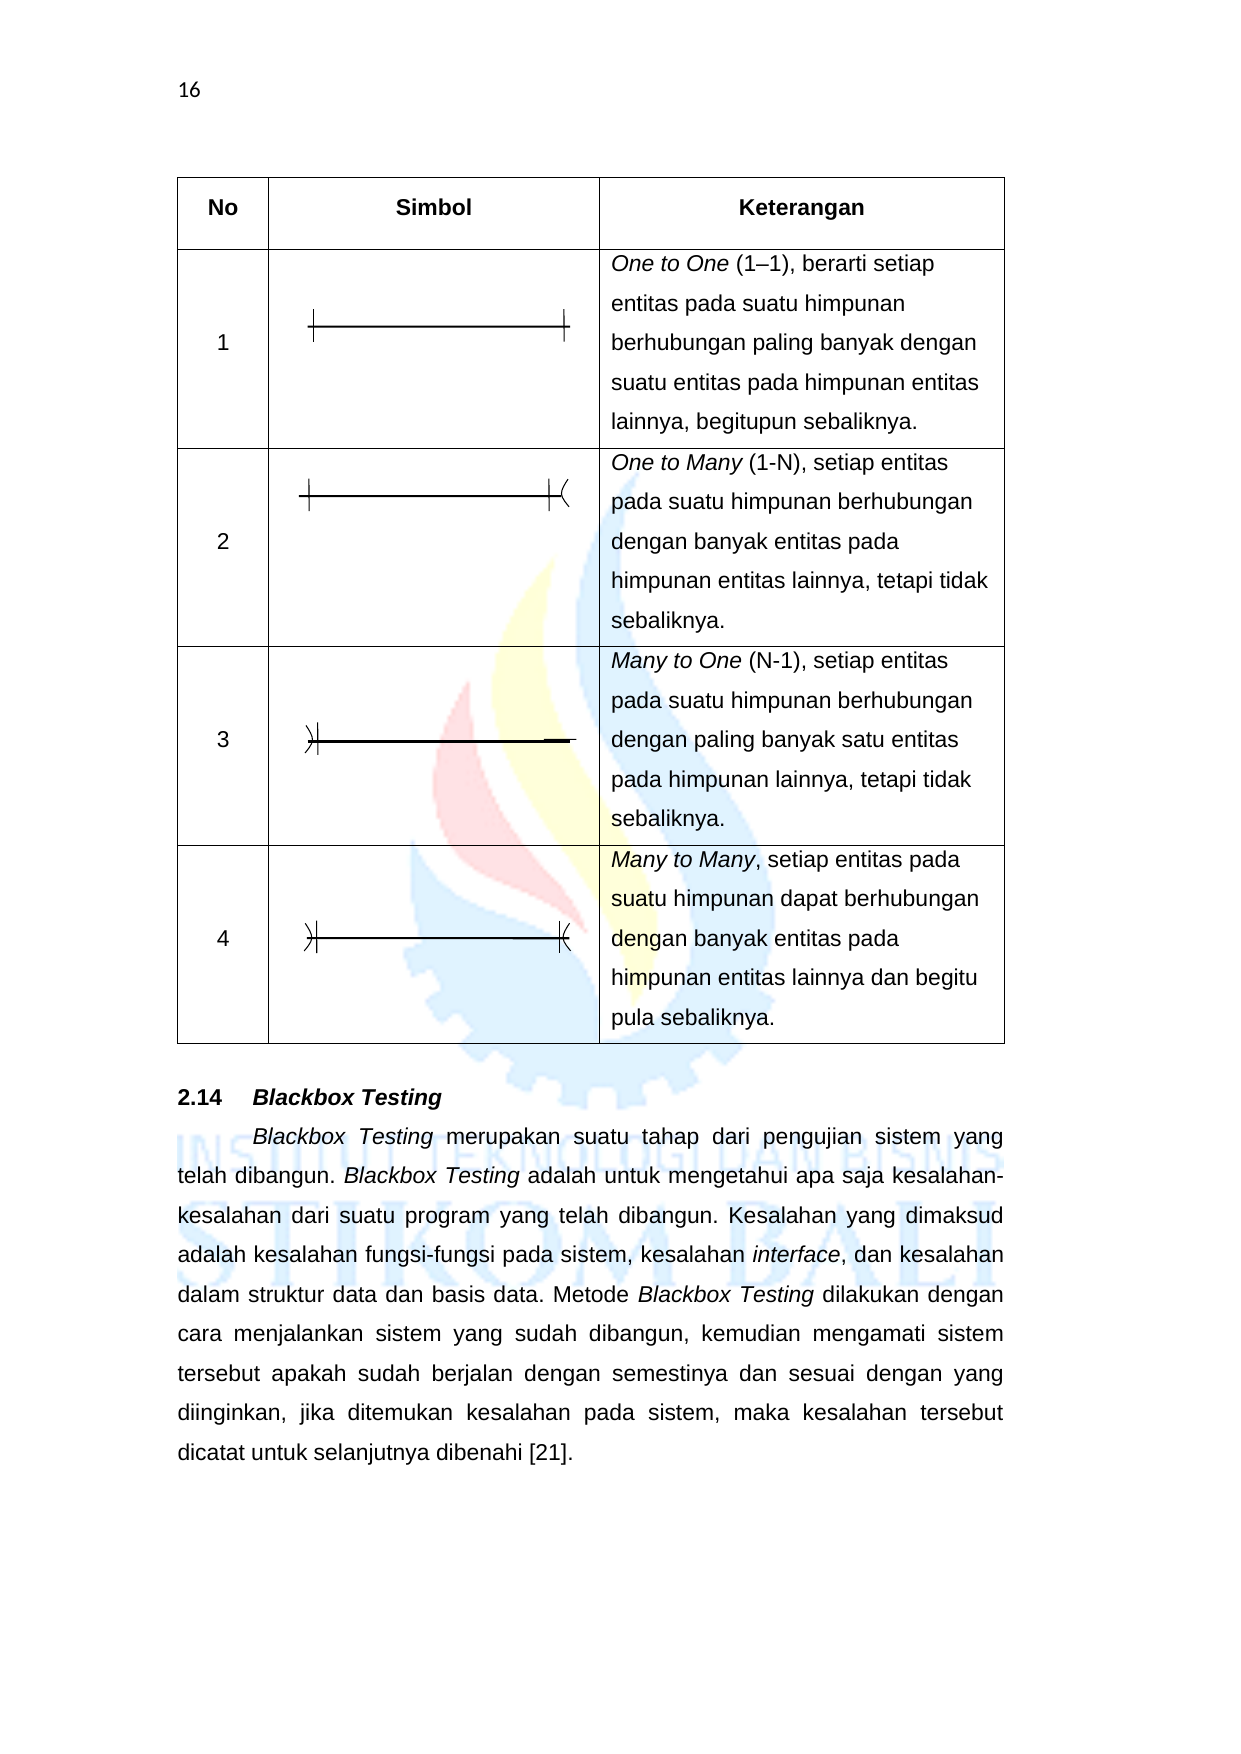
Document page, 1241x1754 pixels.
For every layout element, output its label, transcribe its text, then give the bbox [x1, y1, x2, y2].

table_cell 4 [178, 846, 268, 1043]
table_cell [269, 250, 599, 448]
table_cell [269, 846, 599, 1043]
table_header No [178, 178, 268, 249]
subtitle Blackbox Testing [177, 1083, 1004, 1110]
table_cell [269, 449, 599, 646]
text Blackbox Testing merupakan suatu tahap dari pengujian sistem yang telah dibangun. Blackbox Testing adalah untuk mengetahui apa saja kesalahan-kesalahan dari suatu program yang telah dibangun. Kesalahan yang dimaksud adalah kesalahan fungsi-fungsi pada sistem, kesalahan interface, dan kesalahan dalam struktur data dan basis data. Metode Blackbox Testing dilakukan dengan cara menjalankan sistem yang sudah dibangun, kemudian mengamati sistem tersebut apakah sudah berjalan dengan semestinya dan sesuai dengan yang diinginkan, jika ditemukan kesalahan pada sistem, maka kesalahan tersebut dicatat untuk selanjutnya dibenahi [21]. [177, 1123, 1004, 1465]
table_header Keterangan [600, 178, 1004, 249]
table_header Simbol [269, 178, 599, 249]
table_cell 2 [178, 449, 268, 646]
table_cell Many to One (N-1), setiap entitas pada suatu himpunan berhubungan dengan paling banyak satu entitas pada himpunan lainnya, tetapi tidak sebaliknya. [600, 647, 1004, 844]
table_cell One to One (1–1), berarti setiap entitas pada suatu himpunan berhubungan paling banyak dengan suatu entitas pada himpunan entitas lainnya, begitupun sebaliknya. [600, 250, 1004, 448]
table_cell [269, 647, 599, 844]
table_cell 3 [178, 647, 268, 844]
table_cell Many to Many, setiap entitas pada suatu himpunan dapat berhubungan dengan banyak entitas pada himpunan entitas lainnya dan begitu pula sebaliknya. [600, 846, 1004, 1043]
table_cell One to Many (1-N), setiap entitas pada suatu himpunan berhubungan dengan banyak entitas pada himpunan entitas lainnya, tetapi tidak sebaliknya. [600, 449, 1004, 646]
table_cell 1 [178, 250, 268, 448]
